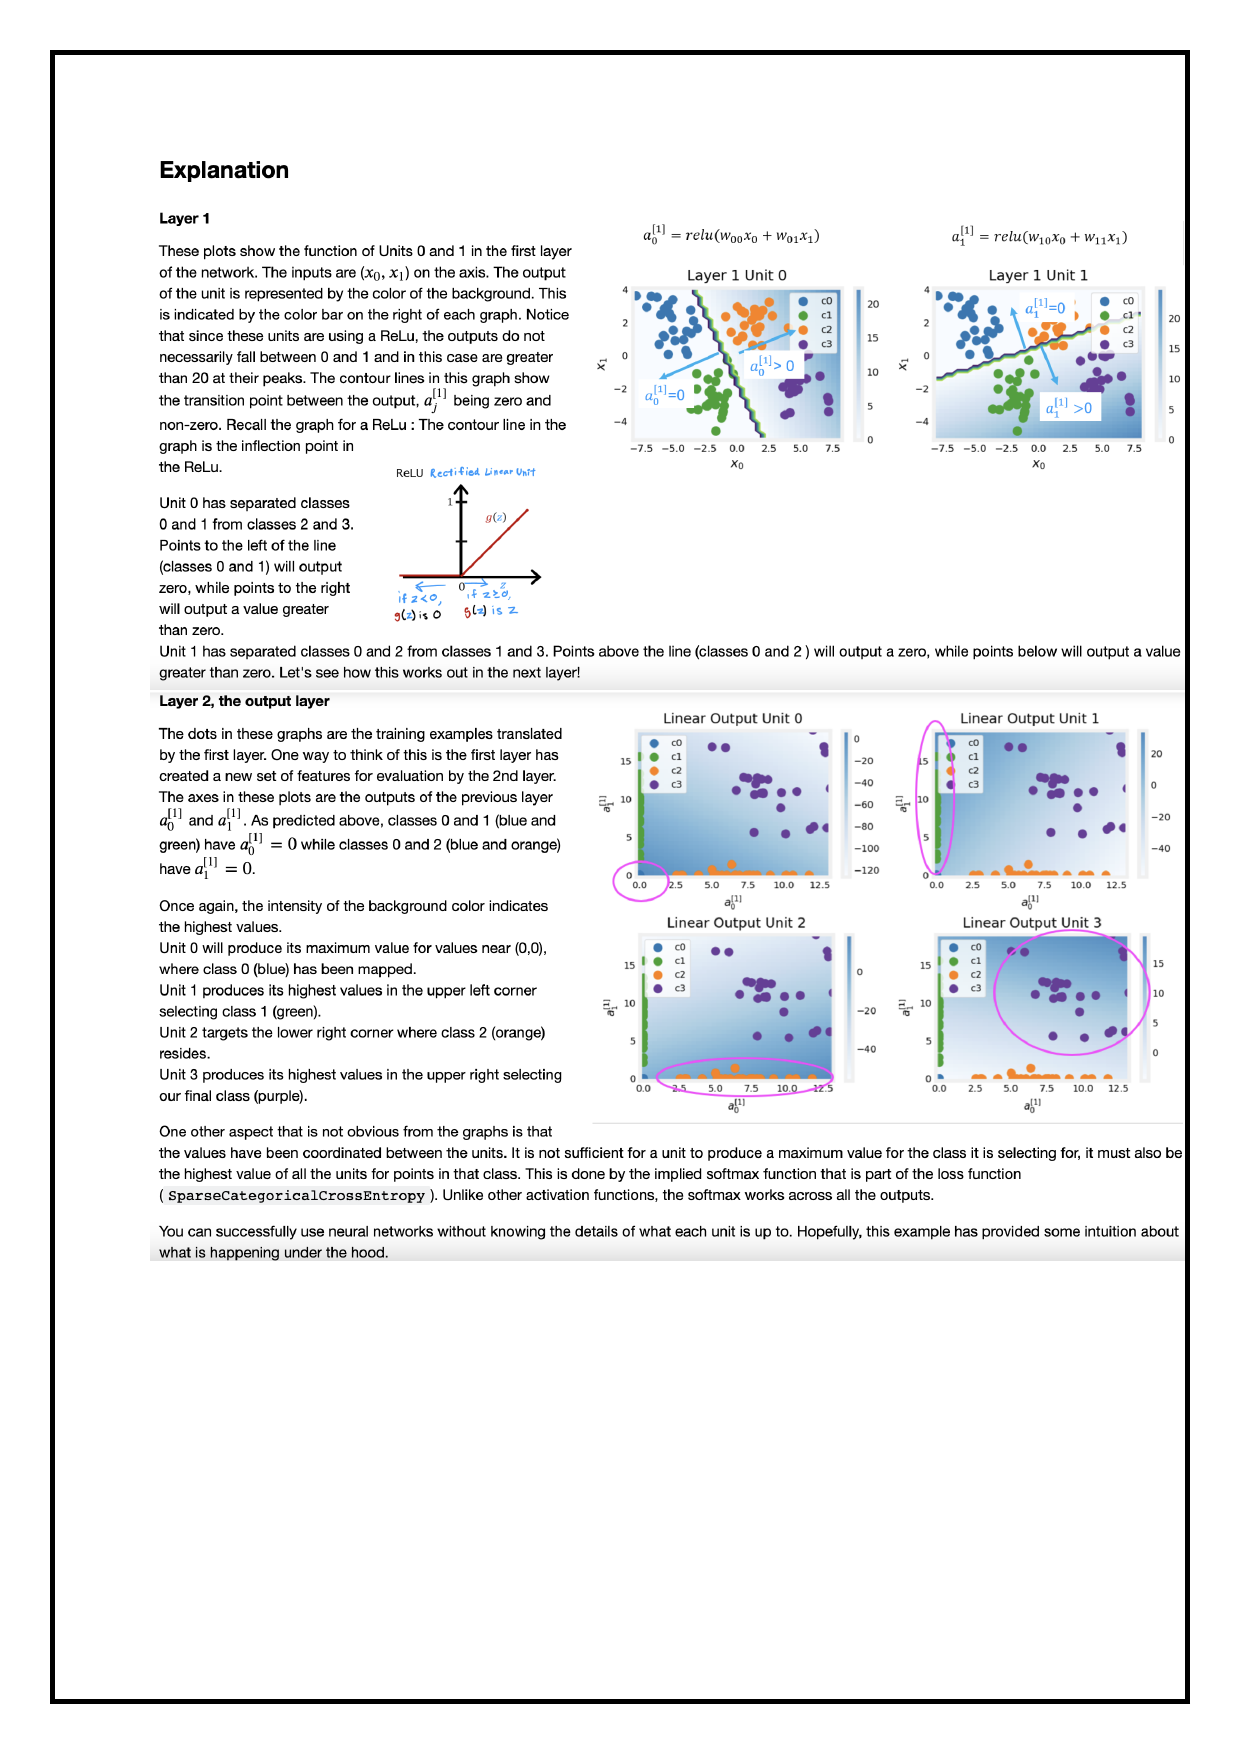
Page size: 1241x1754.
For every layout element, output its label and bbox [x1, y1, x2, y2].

picture [150, 150, 1185, 1261]
